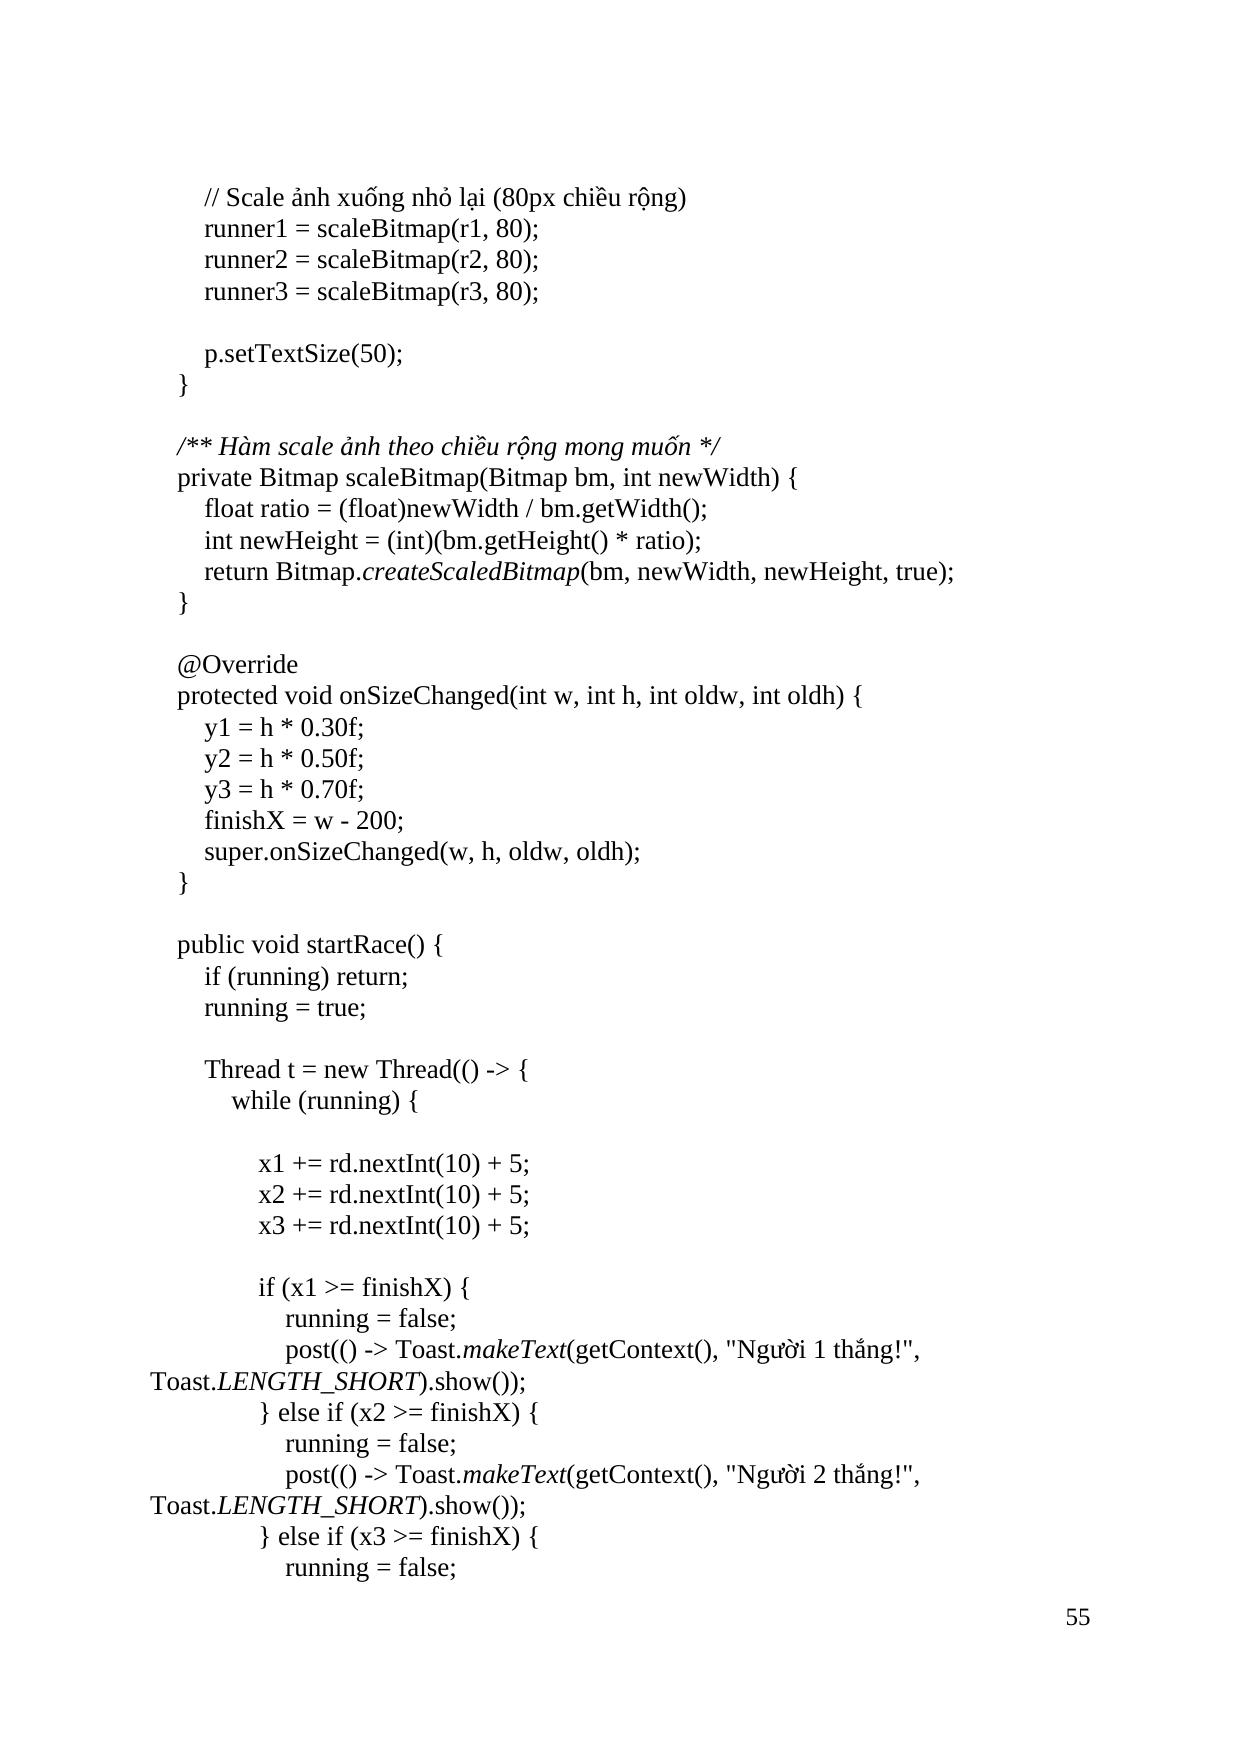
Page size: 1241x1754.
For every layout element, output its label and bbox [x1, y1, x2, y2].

text [150, 150, 1090, 1583]
